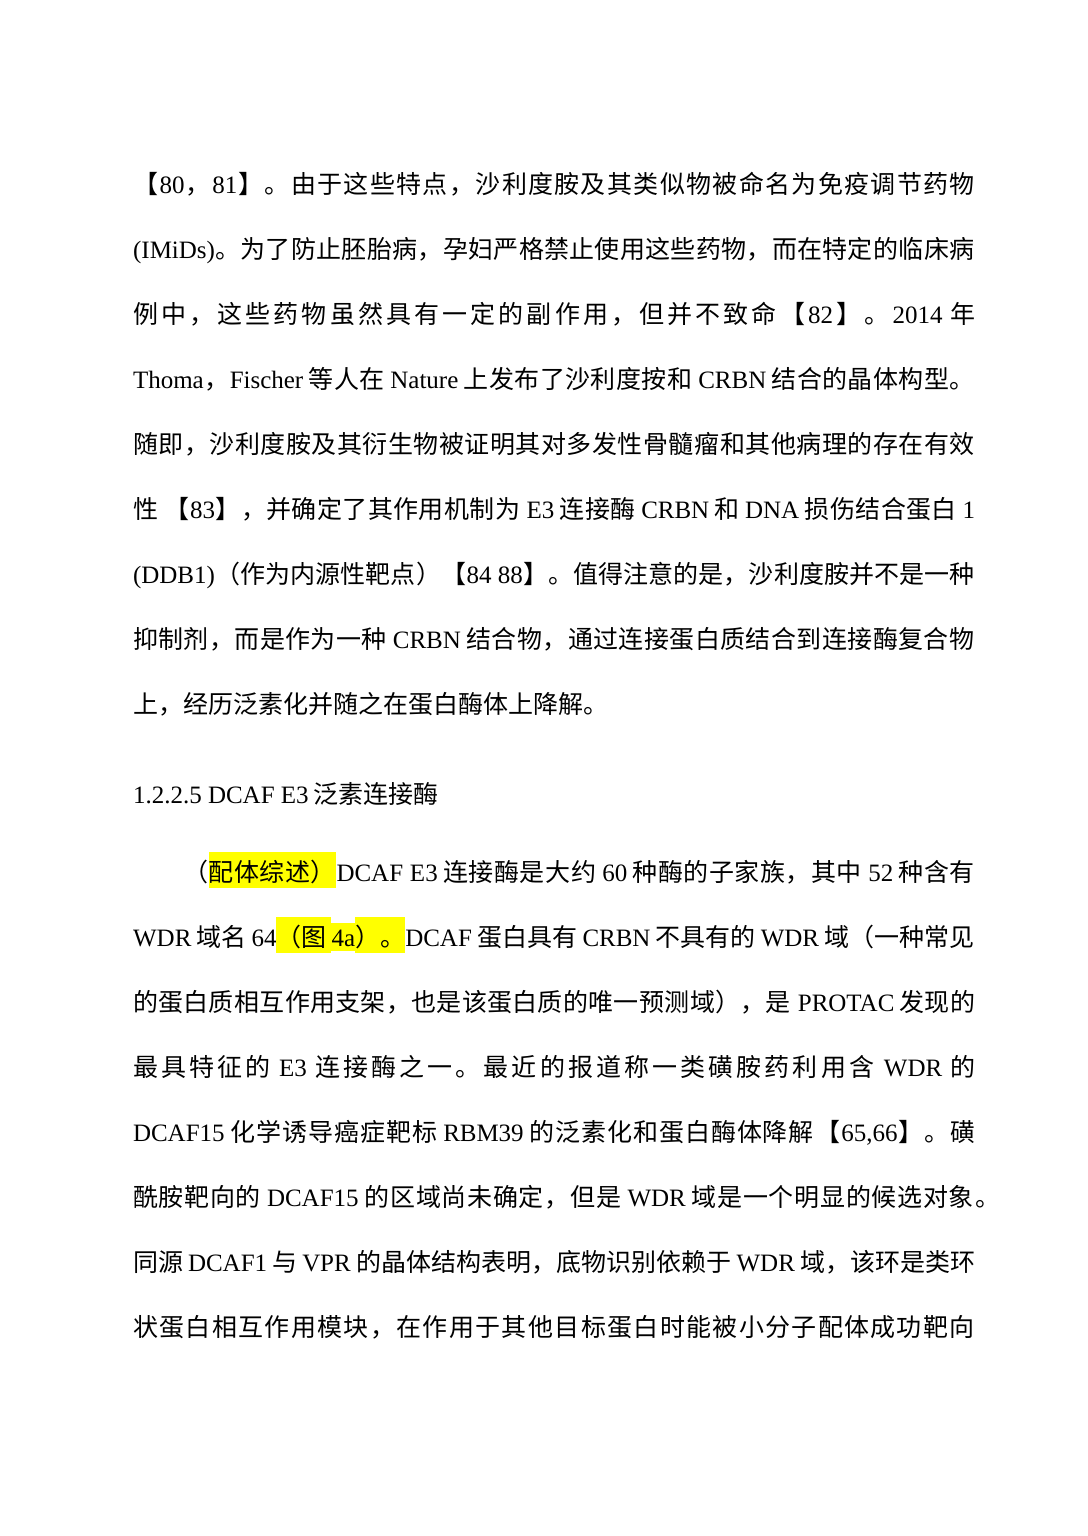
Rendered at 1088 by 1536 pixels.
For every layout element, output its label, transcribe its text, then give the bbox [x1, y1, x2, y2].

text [133, 838, 975, 1358]
text 1.2.2.5 DCAF E3泛素连接酶 [133, 760, 975, 825]
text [133, 150, 975, 735]
